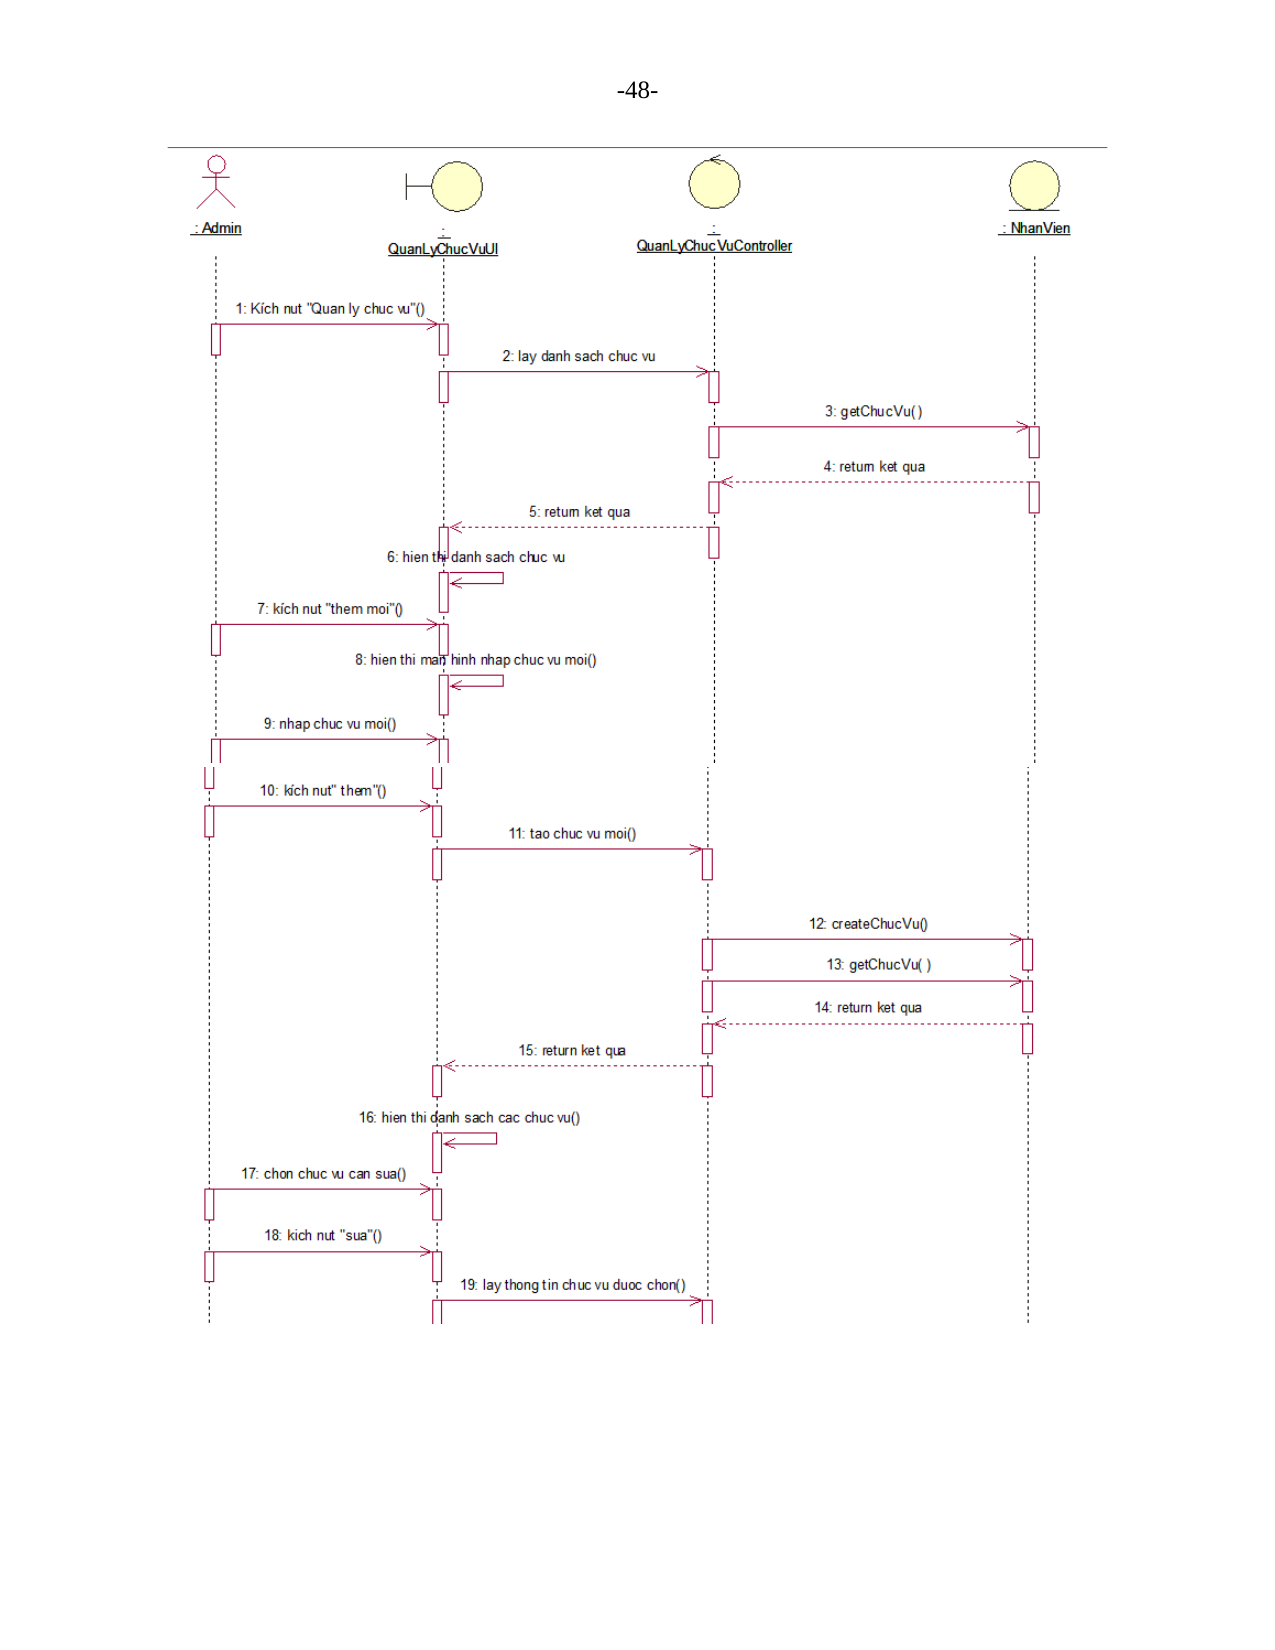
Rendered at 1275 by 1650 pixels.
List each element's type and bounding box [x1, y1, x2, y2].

picture [167, 767, 1108, 1324]
picture [167, 147, 1108, 763]
